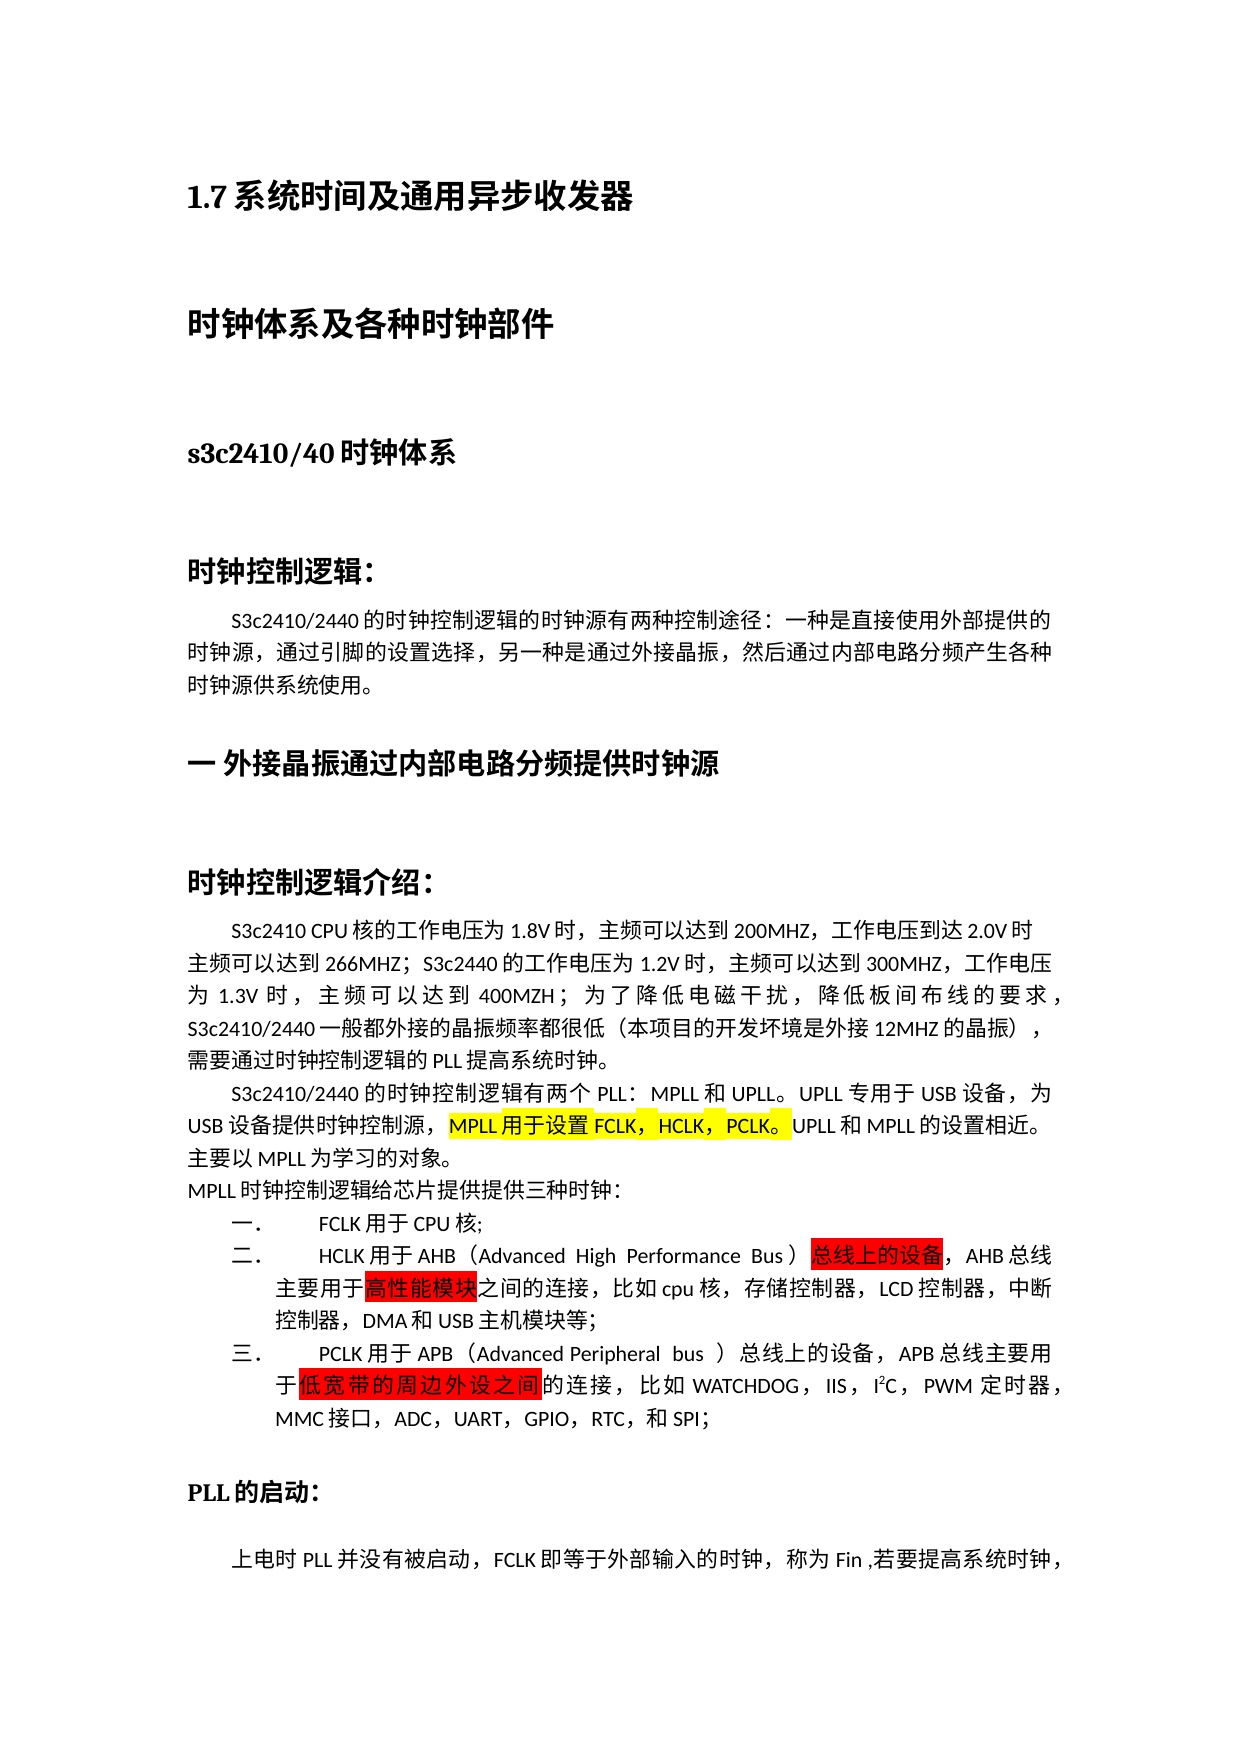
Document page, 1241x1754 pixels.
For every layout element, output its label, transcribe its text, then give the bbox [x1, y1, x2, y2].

subtitle 一 外接晶振通过内部电路分频提供时钟源 [187, 729, 1053, 794]
text MPLL时钟控制逻辑给芯片提供提供三种时钟： [187, 1173, 1053, 1205]
subtitle s3c2410/40时钟体系 [187, 418, 1053, 483]
text S3c2410 CPU核的工作电压为1.8V时，主频可以达到200MHZ，工作电压到达2.0V时 [187, 913, 1053, 945]
text 时钟控制逻辑介绍： [187, 848, 1053, 913]
list FCLK用于CPU核; [231, 1205, 1053, 1238]
list PCLK用于APB（Advanced Peripheral bus ）总线上的设备，APB总线主要用于低宽带的周边外设之间的连接，比如WATCHDOG，IIS，I2C，PWM定时器，MMC接口，ADC，UART，GPIO，RTC，和SPI； [231, 1335, 1053, 1433]
list HCLK用于AHB（Advanced High Performance Bus ）总线上的设备，AHB总线主要用于高性能模块之间的连接，比如cpu核，存储控制器，LCD控制器，中断控制器，DMA和USB主机模块等； [231, 1238, 1053, 1335]
text S3c2410/2440的时钟控制逻辑有两个PLL：MPLL和UPLL。UPLL专用于USB设备，为USB设备提供时钟控制源，MPLL用于设置FCLK，HCLK，PCLK。UPLL和MPLL的设置相近。主要以MPLL为学习的对象。 [187, 1075, 1053, 1173]
subtitle PLL的启动： [187, 1458, 1053, 1523]
text S3c2410/2440的时钟控制逻辑的时钟源有两种控制途径：一种是直接使用外部提供的时钟源，通过引脚的设置选择，另一种是通过外接晶振，然后通过内部电路分频产生各种时钟源供系统使用。 [187, 602, 1053, 700]
subtitle 时钟体系及各种时钟部件 [187, 289, 1053, 354]
subtitle 1.7系统时间及通用异步收发器 [187, 162, 1053, 227]
text 主频可以达到266MHZ；S3c2440的工作电压为1.2V时，主频可以达到300MHZ，工作电压为1.3V时，主频可以达到400MZH；为了降低电磁干扰，降低板间布线的要求，S3c2410/2440一般都外接的晶振频率都很低（本项目的开发坏境是外接12MHZ的晶振），需要通过时钟控制逻辑的PLL提高系统时钟。 [187, 945, 1053, 1075]
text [187, 1541, 1053, 1574]
text 时钟控制逻辑： [187, 537, 1053, 602]
